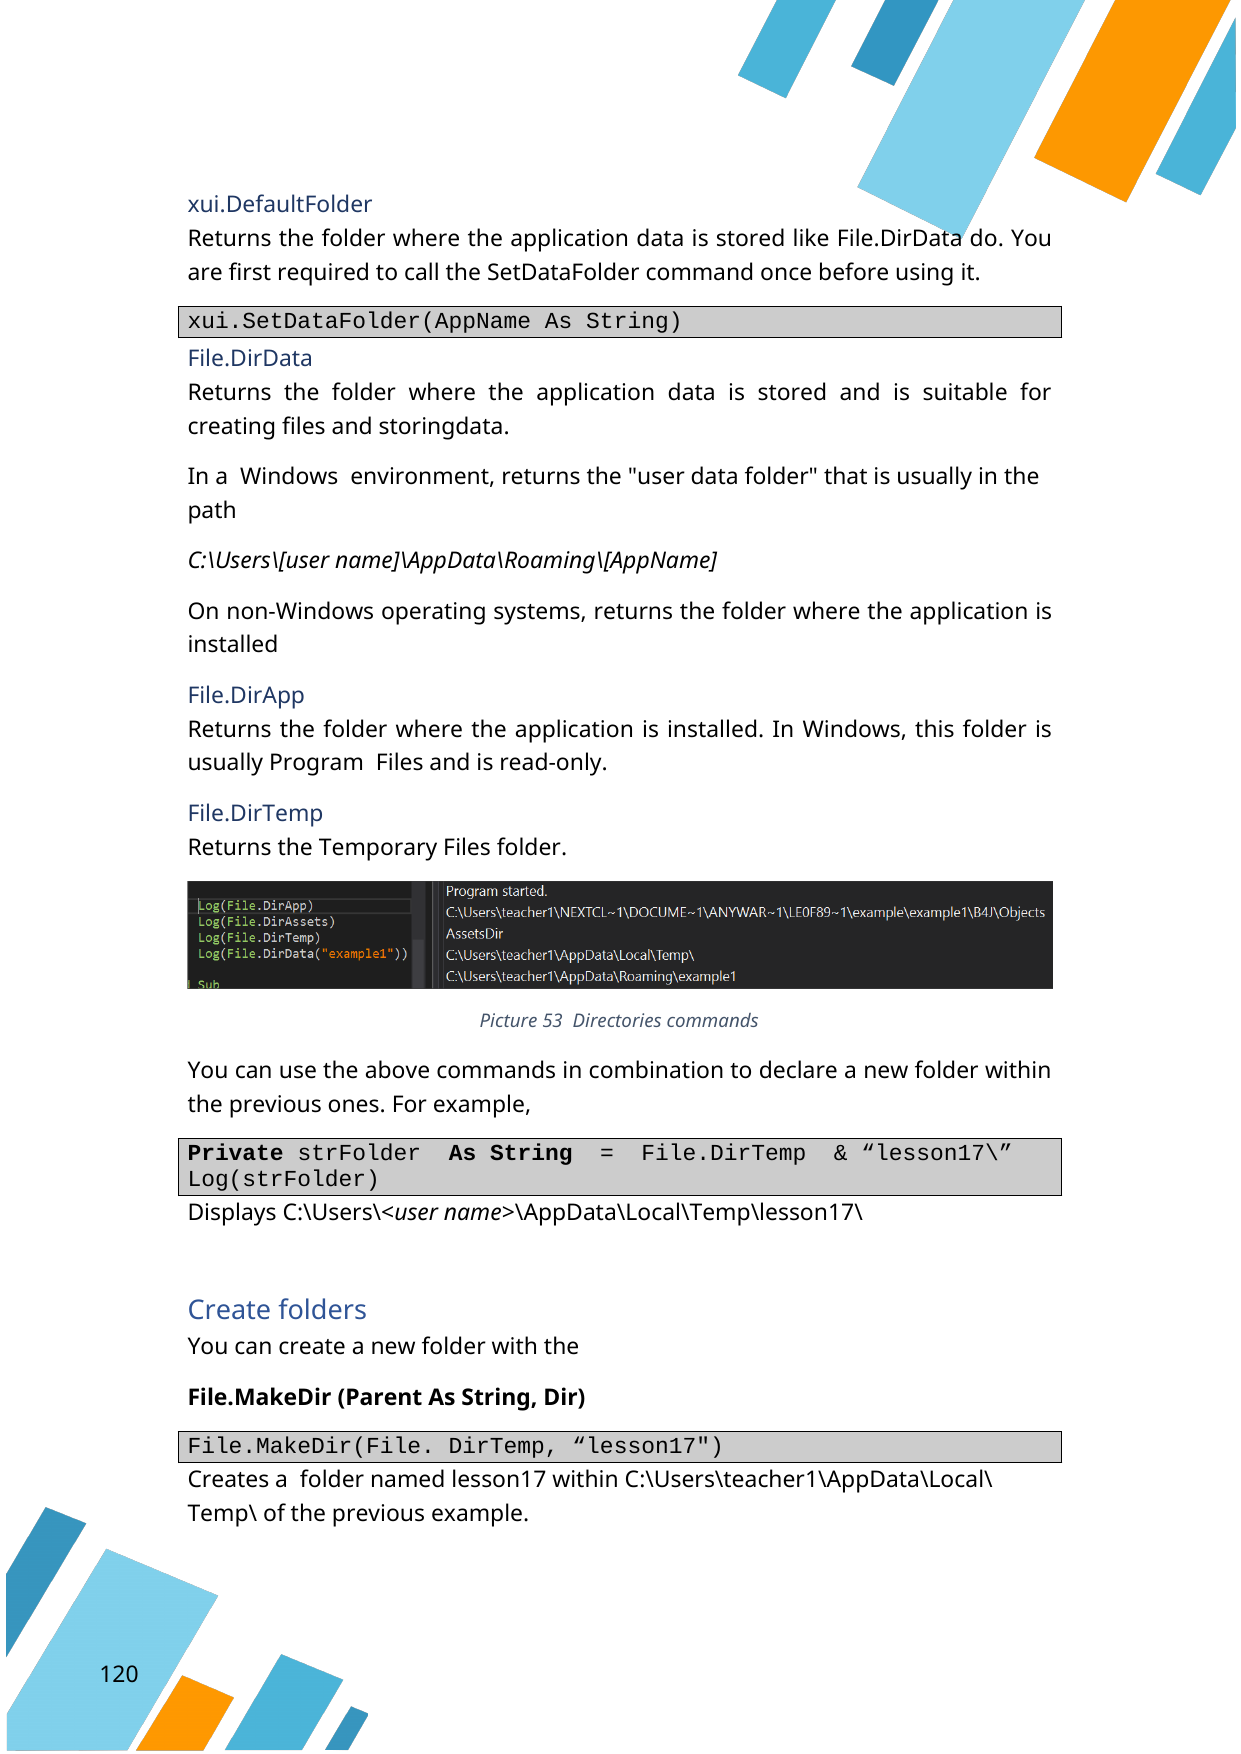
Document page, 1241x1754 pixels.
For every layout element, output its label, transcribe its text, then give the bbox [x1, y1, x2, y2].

text Returns the Temporary Files folder. [187, 831, 1053, 862]
text You can use the above commands in combination to declare a new folder within the previous ones. For example, [187, 1054, 1053, 1119]
text Creates a folder named lesson17 within C:\Users\teacher1\AppData\Local\Temp\ of the previous example. [187, 1463, 1053, 1528]
text File.MakeDir (Parent As String, Dir) [187, 1381, 1053, 1412]
text Returns the folder where the application data is stored like File.DirData do. You are first required to call the SetDataFolder command once before using it. [187, 222, 1053, 287]
text C:\Users\[user name]\AppData\Roaming\[AppName] [187, 544, 1053, 576]
text You can create a new folder with the [187, 1330, 1053, 1362]
text On non-Windows operating systems, returns the folder where the application is installed [187, 595, 1053, 660]
subtitle File.DirTemp [187, 797, 1053, 828]
subtitle Create folders [187, 1291, 1053, 1327]
text Private strFolder As String = File.DirTemp & “lesson17\” [179, 1139, 1061, 1164]
text xui.SetDataFolder(AppName As String) [179, 307, 1061, 337]
text Displays C:\Users\<user name>\AppData\Local\Temp\lesson17\ [187, 1196, 1053, 1227]
subtitle File.DirData [187, 342, 1053, 373]
picture [187, 881, 1053, 989]
text File.MakeDir(File. DirTemp, “lesson17") [179, 1432, 1061, 1462]
subtitle File.DirApp [187, 679, 1053, 710]
subtitle xui.DefaultFolder [187, 188, 1053, 219]
picture [6, 1507, 368, 1751]
text Returns the folder where the application data is stored and is suitable for creating files and storingdata. [187, 376, 1053, 441]
text Picture 53 Directories commands [187, 1007, 1053, 1033]
text In a Windows environment, returns the "user data folder" that is usually in the path [187, 460, 1053, 525]
text Returns the folder where the application is installed. In Windows, this folder is usually Program Files and is read-only. [187, 713, 1053, 778]
text Log(strFolder) [179, 1164, 1061, 1195]
picture [738, 0, 1236, 239]
